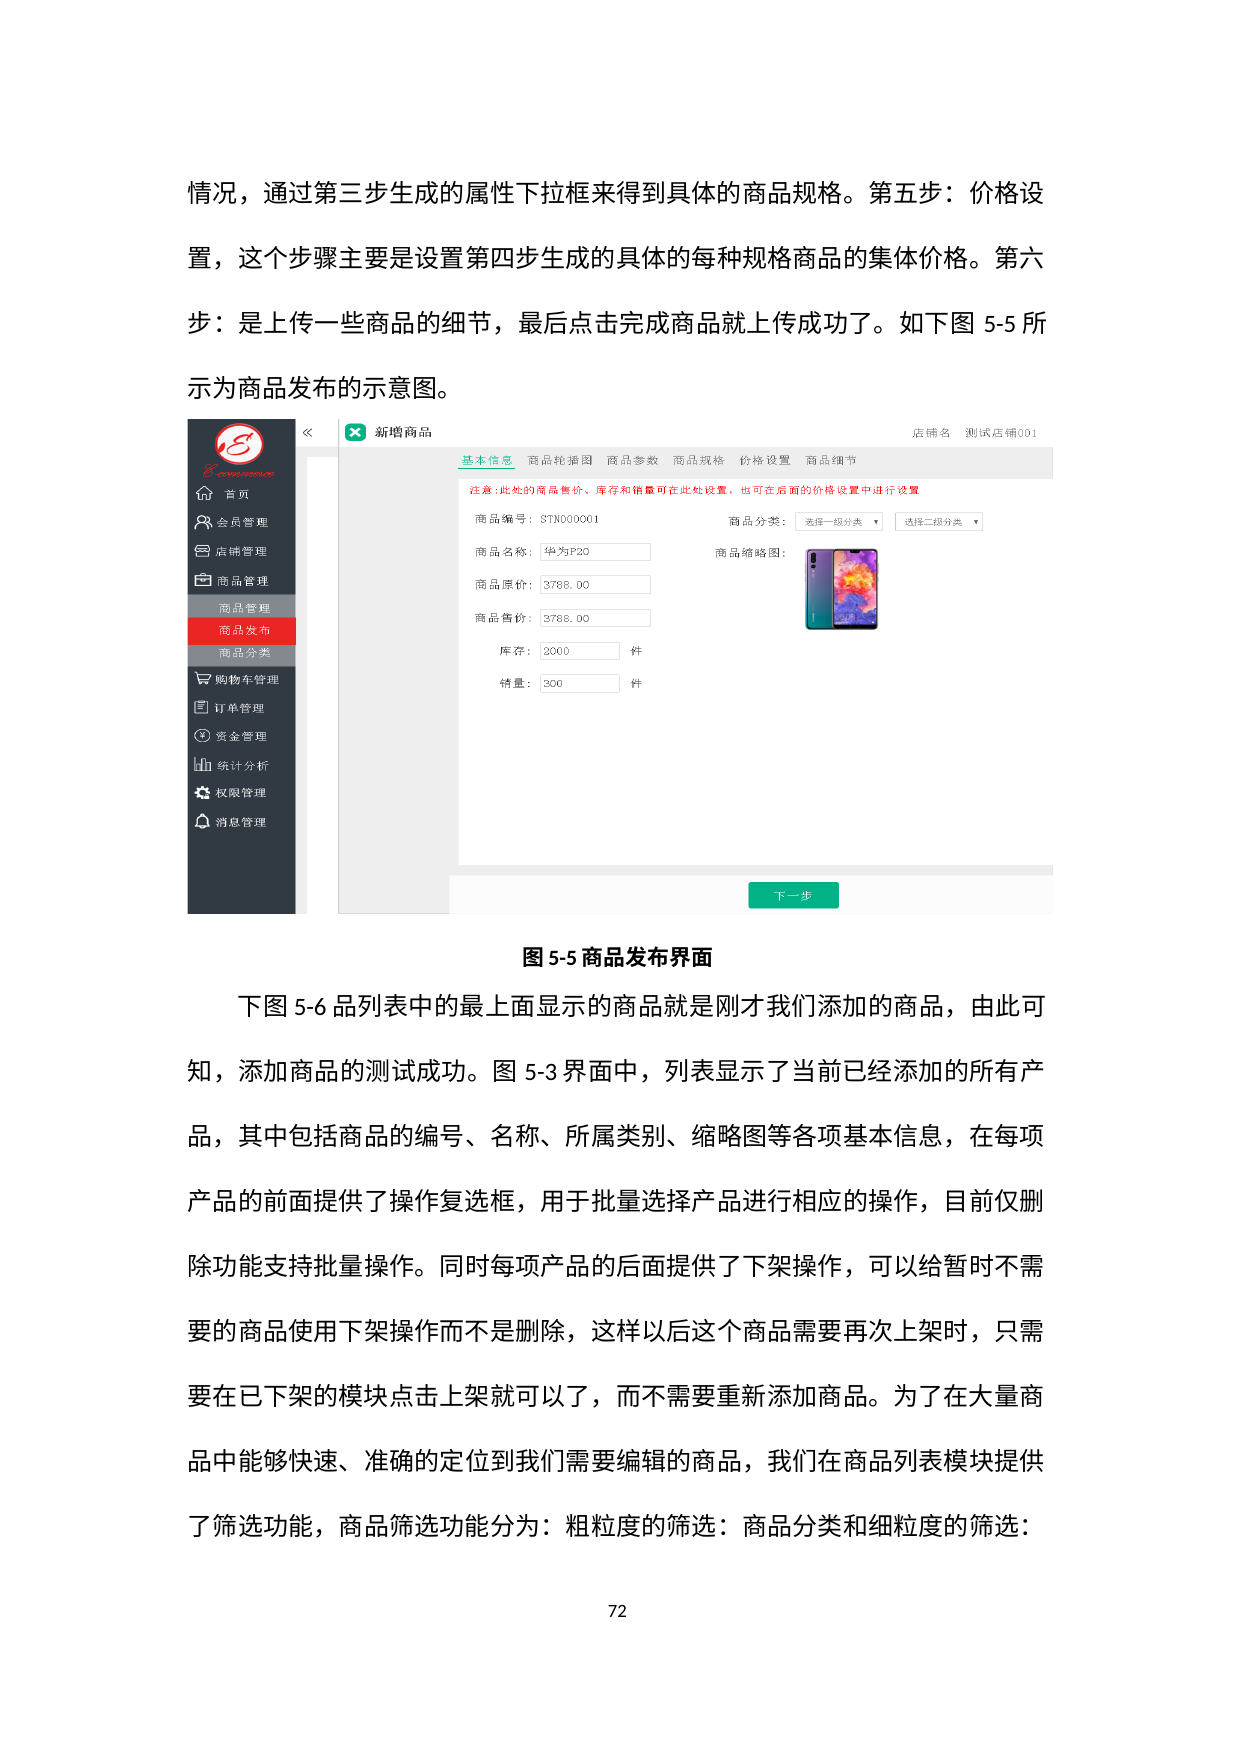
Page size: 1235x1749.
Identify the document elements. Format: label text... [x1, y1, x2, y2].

picture [187, 419, 1053, 914]
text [187, 159, 1047, 419]
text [187, 972, 1047, 1557]
text 图5-5商品发布界面 [187, 939, 1047, 972]
